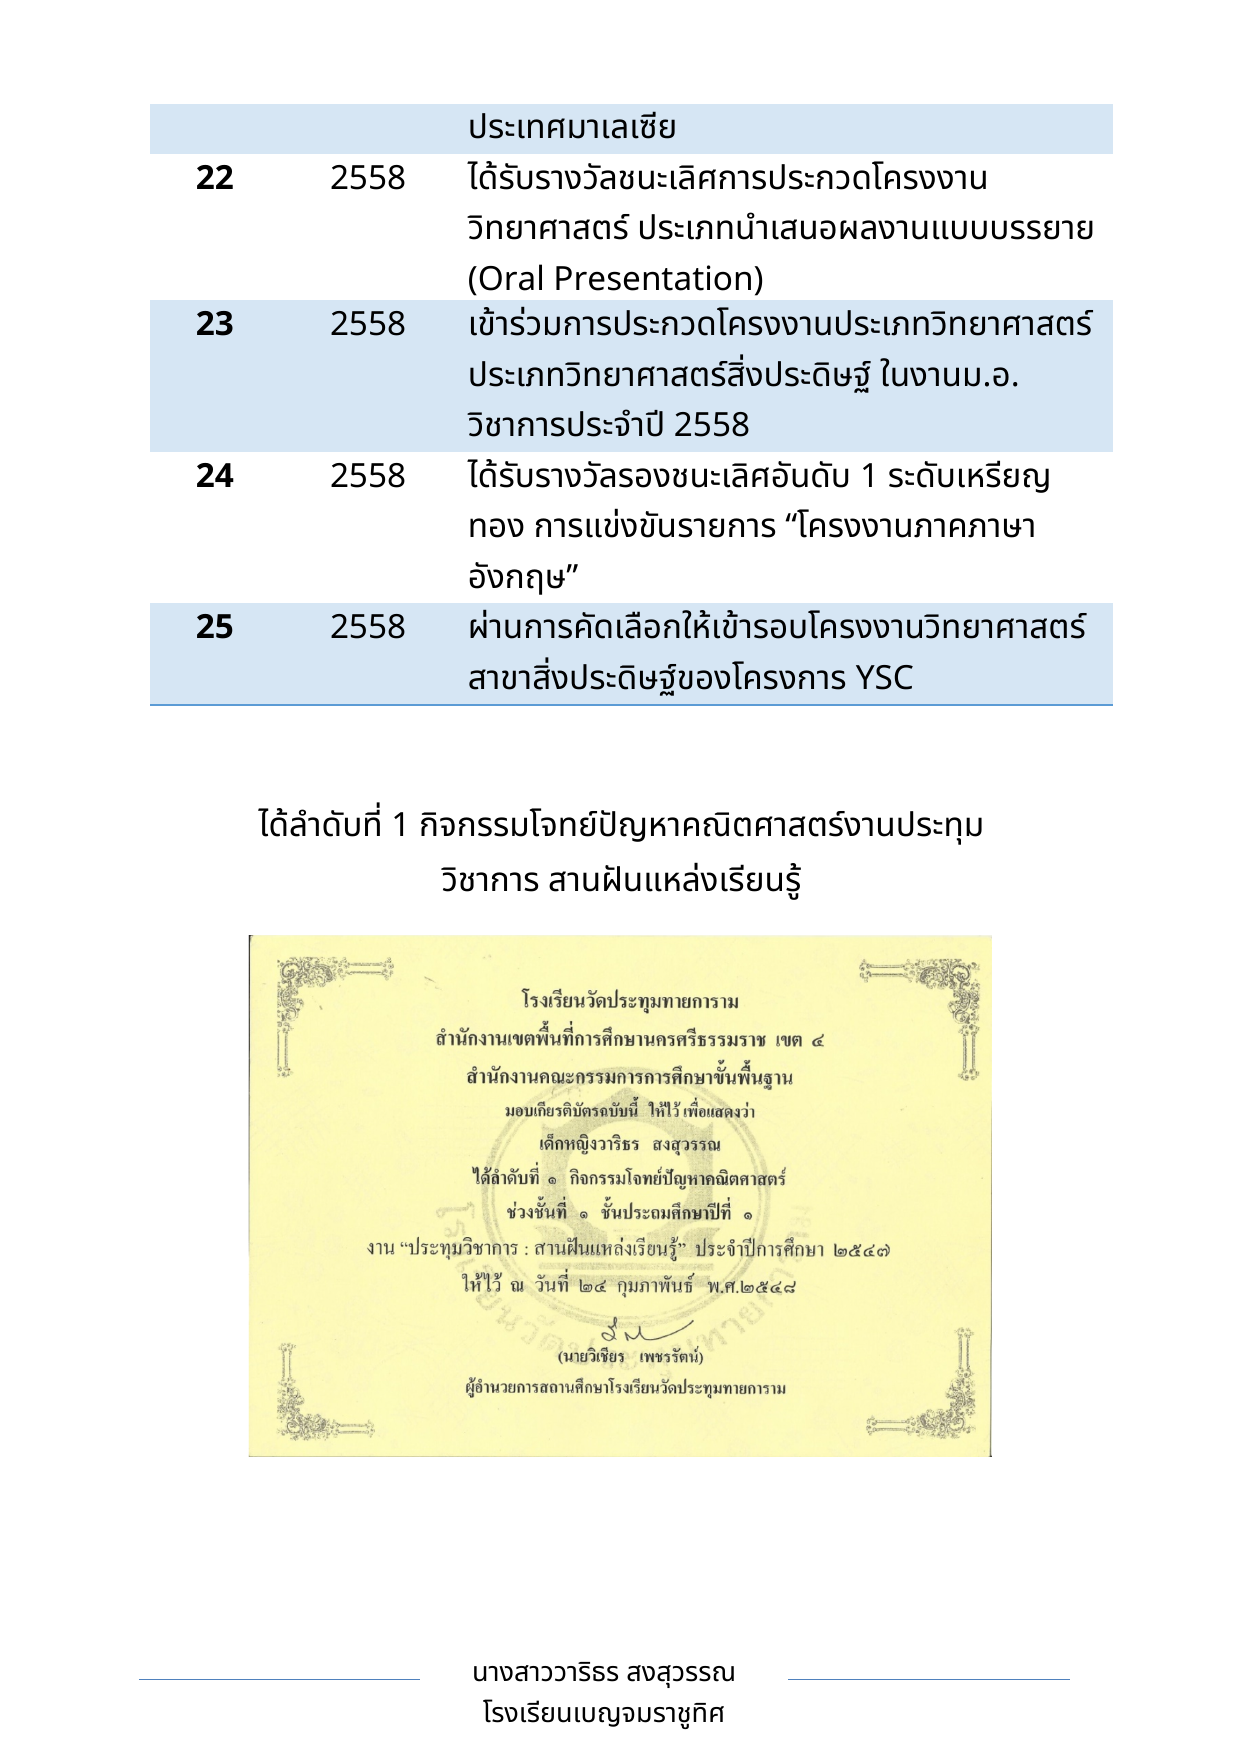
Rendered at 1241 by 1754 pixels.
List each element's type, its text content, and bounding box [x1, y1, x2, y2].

table_cell 24 [150, 452, 279, 603]
picture [249, 935, 991, 1457]
table_cell 2558 [279, 452, 456, 603]
table_cell 21 [150, 104, 279, 154]
table_cell ได้รับรางวัลชนะเลิศการประกวดโครงงานวิทยาศาสตร์ ประเภทนำเสนอผลงานแบบบรรยาย (Oral Presentation) [456, 154, 1113, 300]
table_cell ผ่านการคัดเลือกให้เข้ารอบโครงงานวิทยาศาสตร์สาขาสิ่งประดิษฐ์ของโครงการ YSC [456, 603, 1113, 704]
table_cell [456, 104, 1113, 154]
table_cell ได้รับรางวัลรองชนะเลิศอันดับ 1 ระดับเหรียญทอง การแข่งขันรายการ “โครงงานภาคภาษาอังกฤษ” [456, 452, 1113, 603]
table_cell 2558 [279, 603, 456, 704]
table_cell 23 [150, 300, 279, 452]
table_cell 2558 [279, 154, 456, 300]
table_cell 2558 [279, 300, 456, 452]
table_cell เข้าร่วมการประกวดโครงงานประเภทวิทยาศาสตร์ประเภทวิทยาศาสตร์สิ่งประดิษฐ์ ในงานม.อ. วิชาการประจำปี 2558 [456, 300, 1113, 452]
table_cell 22 [150, 154, 279, 300]
table_cell 25 [150, 603, 279, 704]
table_cell 2557 [279, 104, 456, 154]
